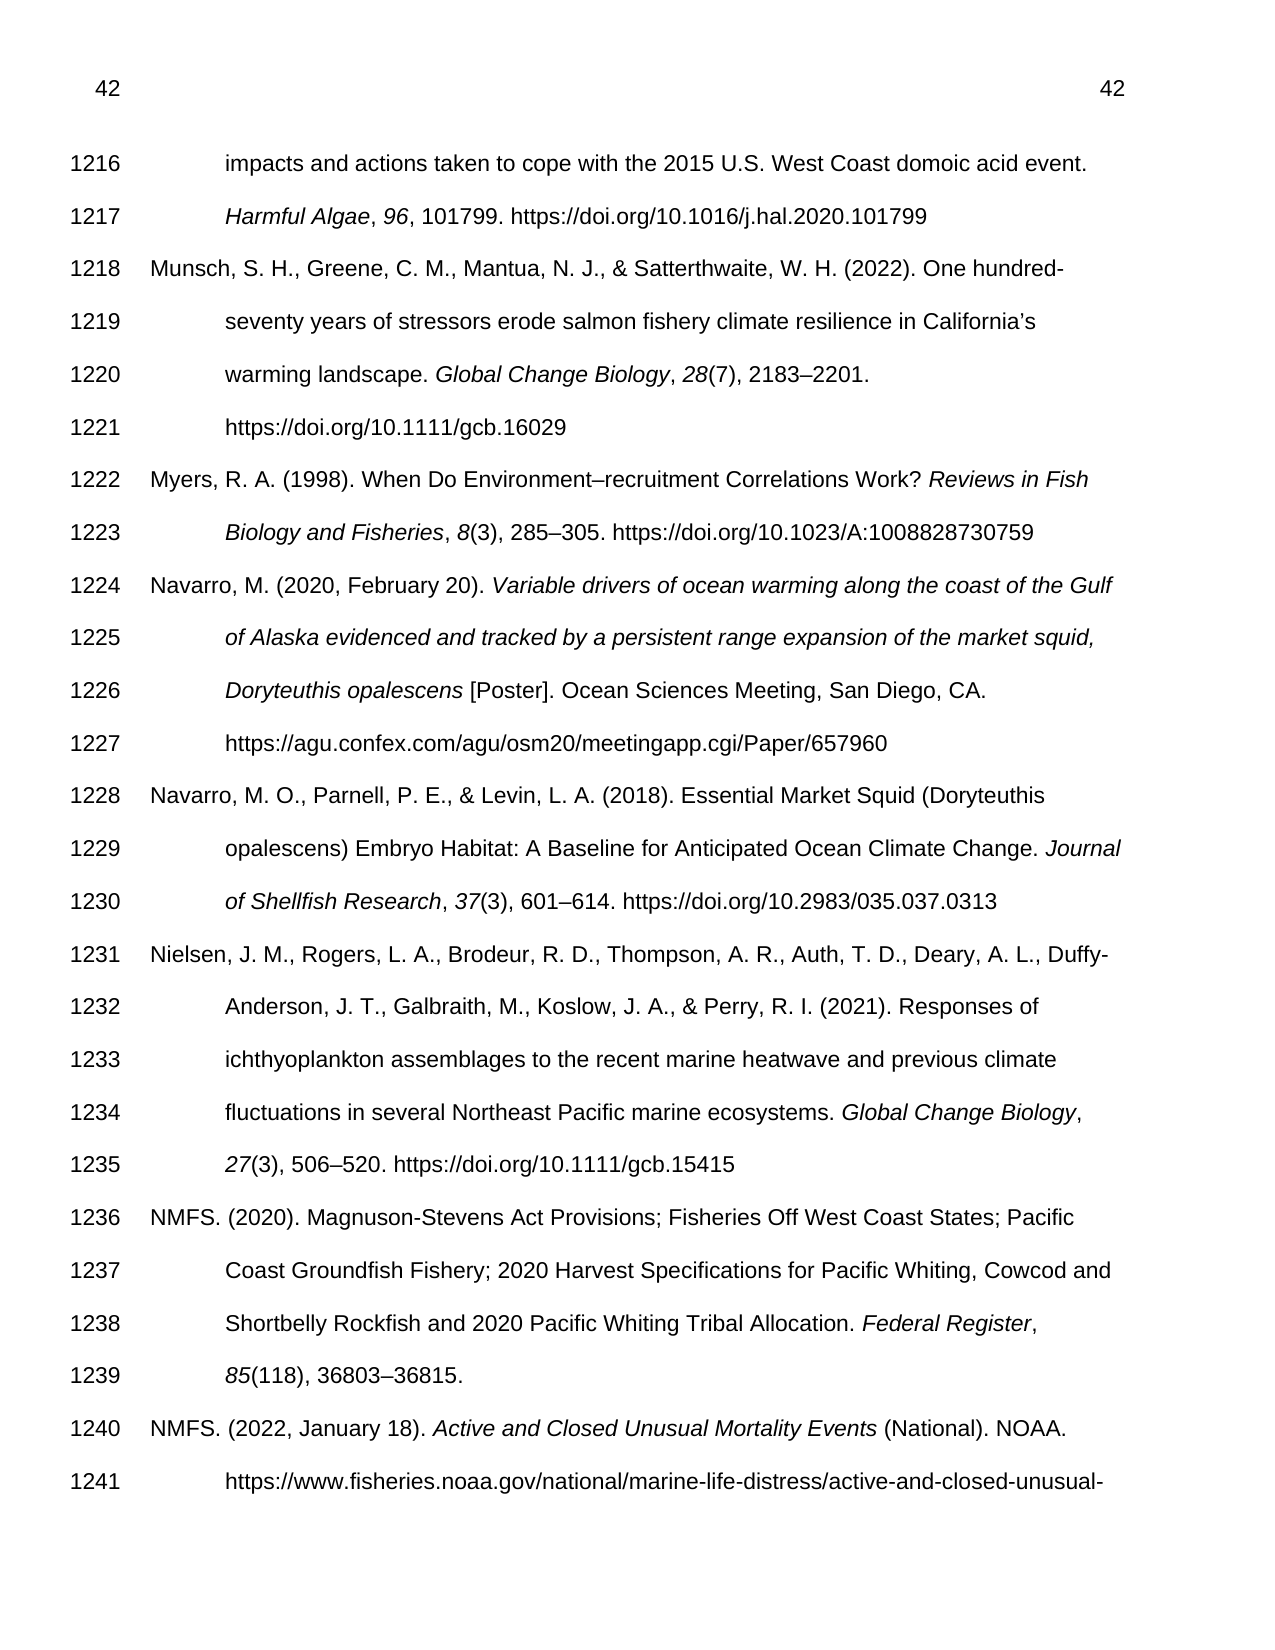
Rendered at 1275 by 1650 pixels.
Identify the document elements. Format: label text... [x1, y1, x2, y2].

text Nielsen, J. M., Rogers, L. A., Brodeur, R. D., Thompson, A. R., Auth, T. D., Deary, A. L., Duffy‐Anderson, J. T., Galbraith, M., Koslow, J. A., & Perry, R. I. (2021). Responses of ichthyoplankton assemblages to the recent marine heatwave and previous climate fluctuations in several Northeast Pacific marine ecosystems. Global Change Biology, 27(3), 506–520. https://doi.org/10.1111/gcb.15415 [150, 941, 1125, 1178]
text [150, 150, 1125, 229]
text Munsch, S. H., Greene, C. M., Mantua, N. J., & Satterthwaite, W. H. (2022). One hundred-seventy years of stressors erode salmon fishery climate resilience in California’s warming landscape. Global Change Biology, 28(7), 2183–2201. https://doi.org/10.1111/gcb.16029 [150, 255, 1125, 440]
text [150, 1415, 1125, 1494]
text Navarro, M. (2020, February 20). Variable drivers of ocean warming along the coast of the Gulf of Alaska evidenced and tracked by a persistent range expansion of the market squid, Doryteuthis opalescens [Poster]. Ocean Sciences Meeting, San Diego, CA. https://agu.confex.com/agu/osm20/meetingapp.cgi/Paper/657960 [150, 572, 1125, 756]
text Navarro, M. O., Parnell, P. E., & Levin, L. A. (2018). Essential Market Squid (Doryteuthis opalescens) Embryo Habitat: A Baseline for Anticipated Ocean Climate Change. Journal of Shellfish Research, 37(3), 601–614. https://doi.org/10.2983/035.037.0313 [150, 782, 1125, 914]
text NMFS. (2020). Magnuson-Stevens Act Provisions; Fisheries Off West Coast States; Pacific Coast Groundfish Fishery; 2020 Harvest Specifications for Pacific Whiting, Cowcod and Shortbelly Rockfish and 2020 Pacific Whiting Tribal Allocation. Federal Register, 85(118), 36803–36815. [150, 1204, 1125, 1389]
text Myers, R. A. (1998). When Do Environment–recruitment Correlations Work? Reviews in Fish Biology and Fisheries, 8(3), 285–305. https://doi.org/10.1023/A:1008828730759 [150, 466, 1125, 545]
